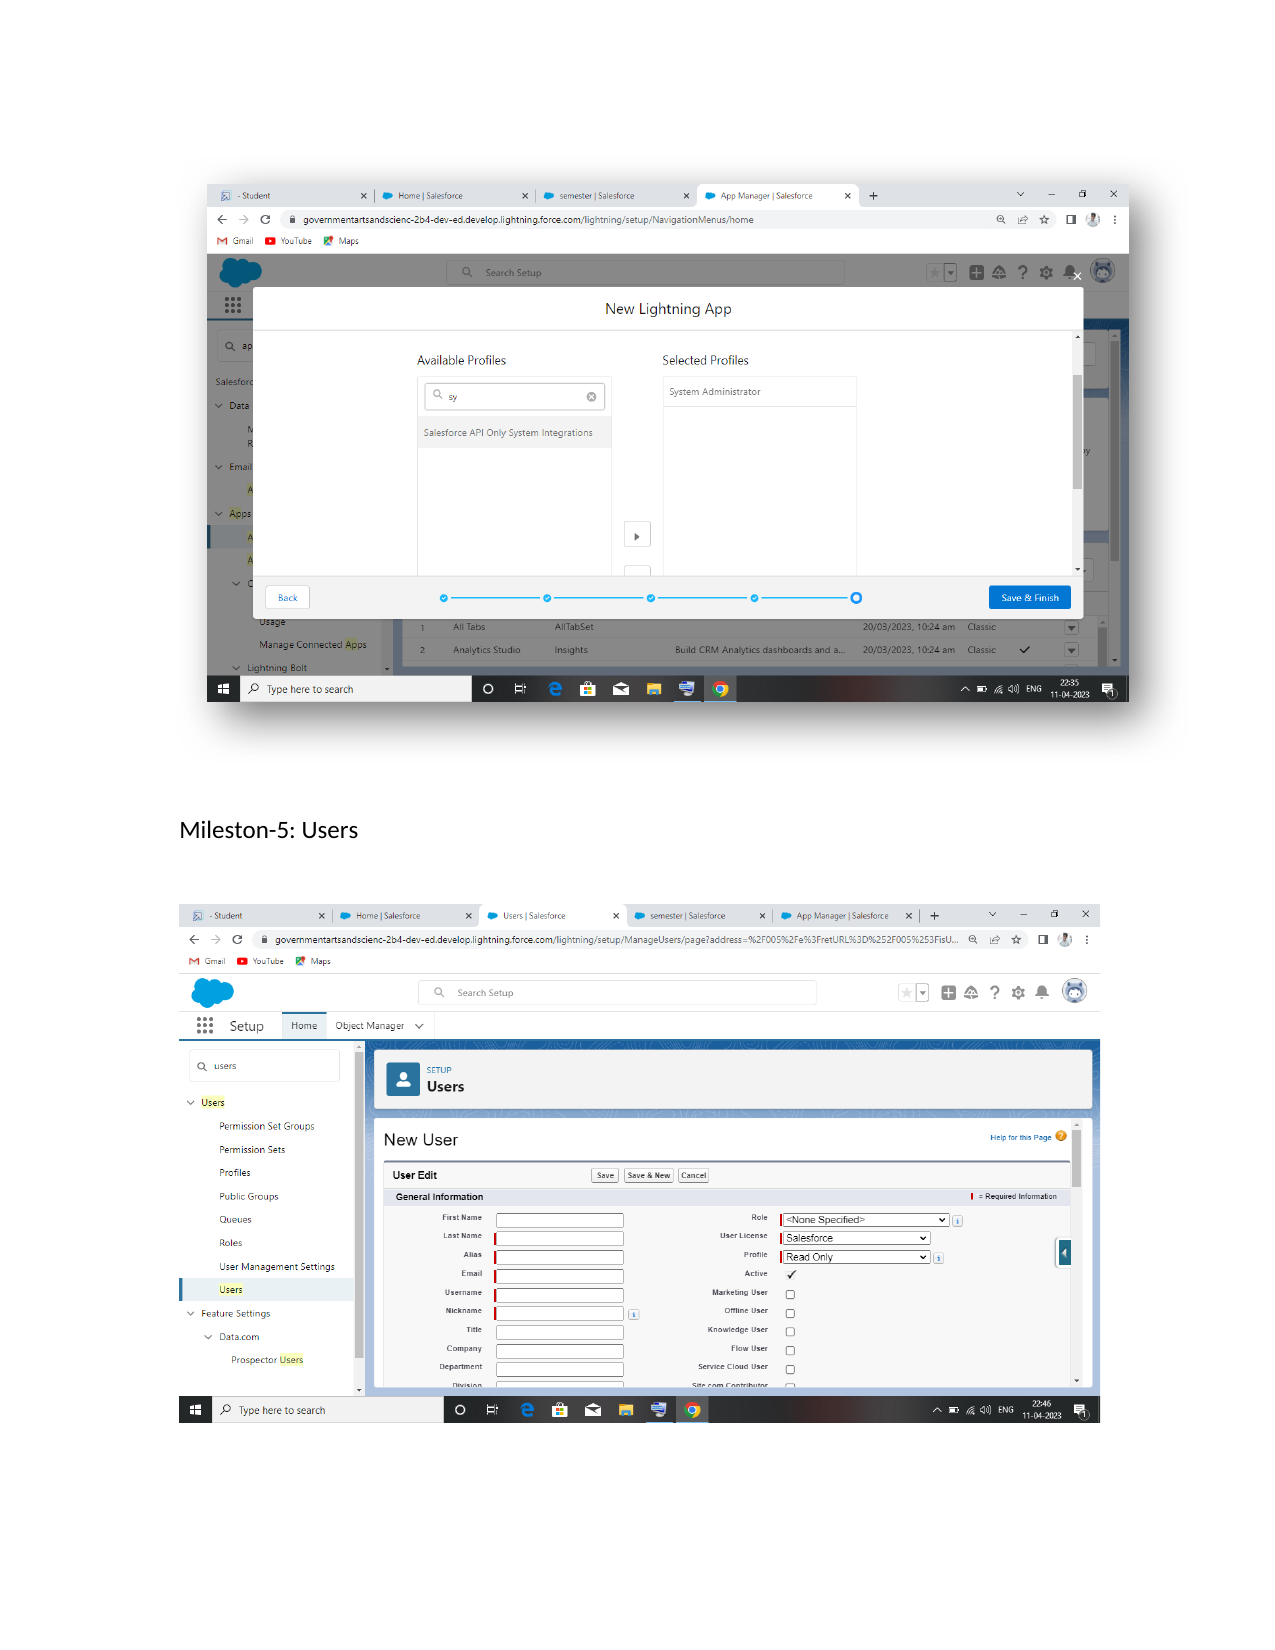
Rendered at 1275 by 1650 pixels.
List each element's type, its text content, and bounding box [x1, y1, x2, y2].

text Mileston-5: Users [179, 814, 1100, 844]
picture [179, 904, 1100, 1423]
picture [207, 184, 1129, 702]
